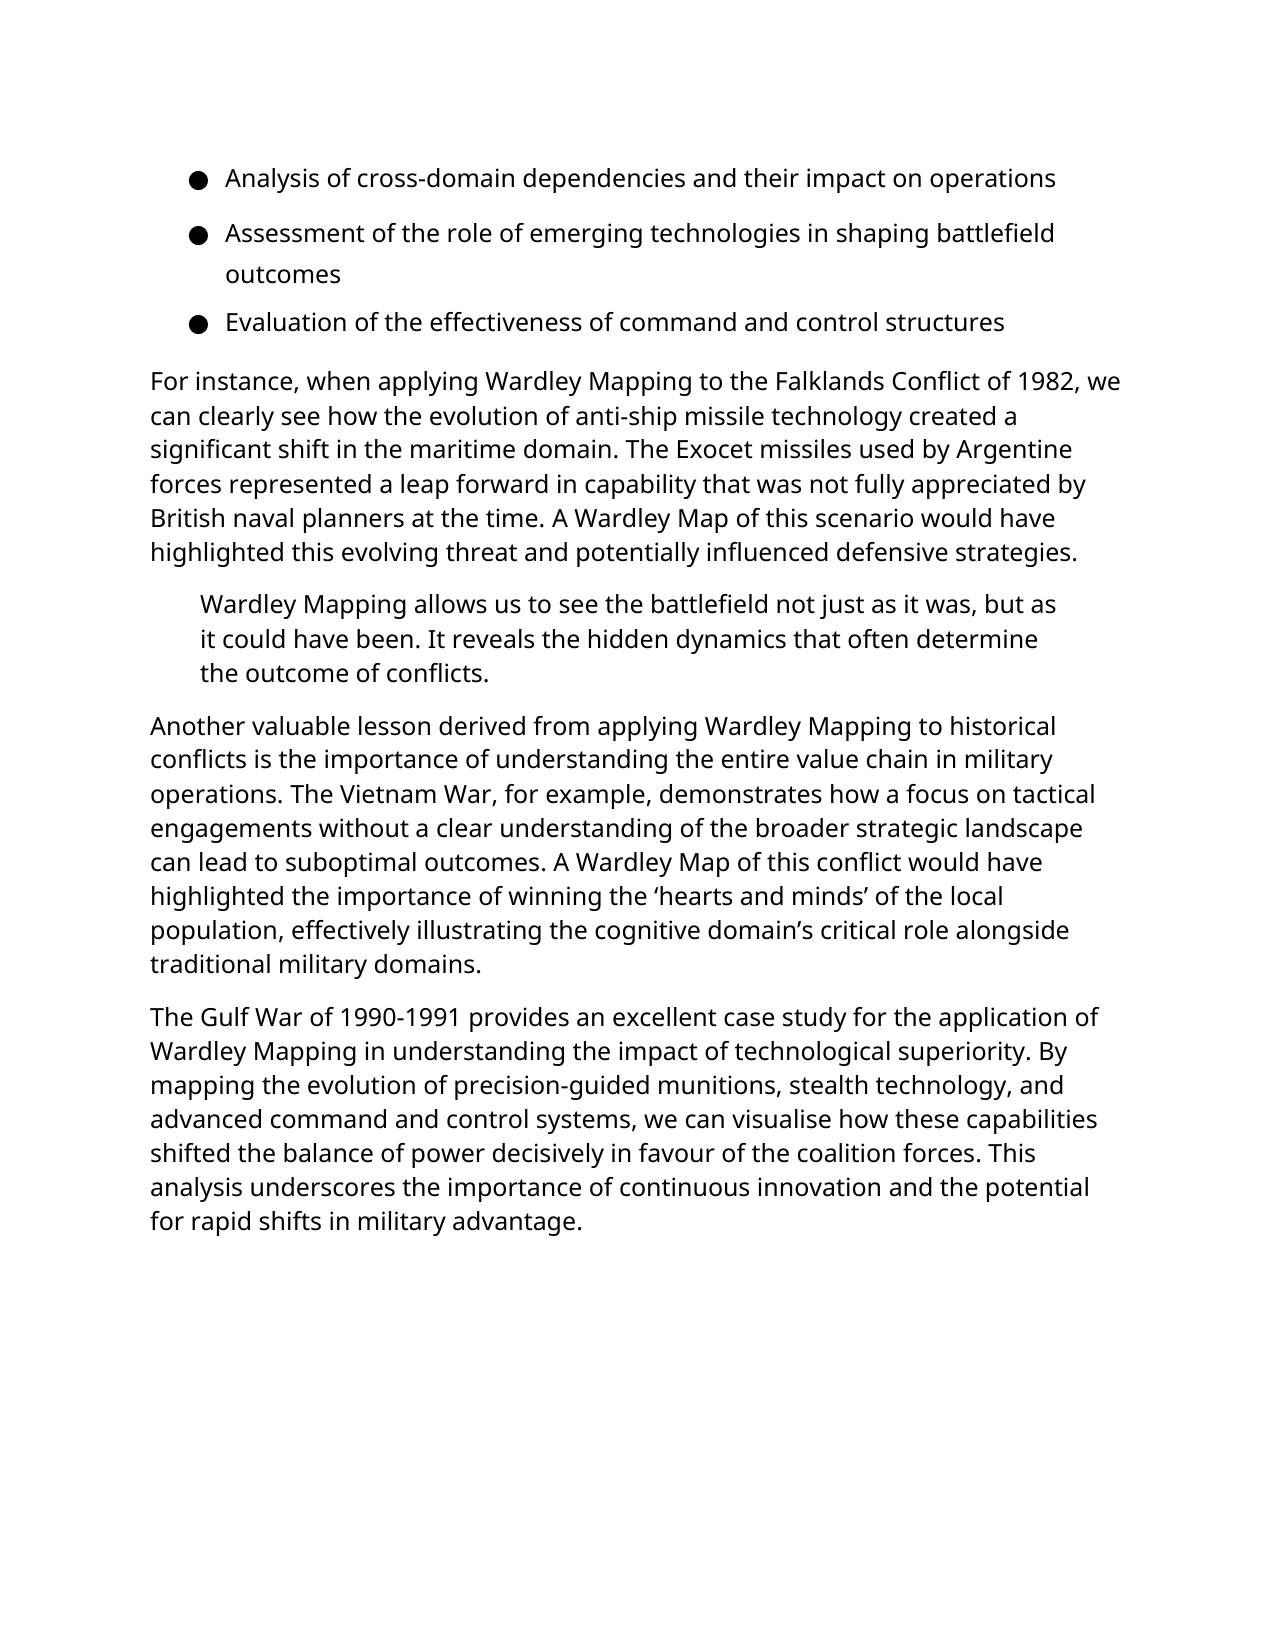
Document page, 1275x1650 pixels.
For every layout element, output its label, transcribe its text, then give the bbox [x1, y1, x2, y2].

text For instance, when applying Wardley Mapping to the Falklands Conflict of 1982, we can clearly see how the evolution of anti-ship missile technology created a significant shift in the maritime domain. The Exocet missiles used by Argentine forces represented a leap forward in capability that was not fully appreciated by British naval planners at the time. A Wardley Map of this scenario would have highlighted this evolving threat and potentially influenced defensive strategies. [150, 364, 1125, 568]
text The Gulf War of 1990-1991 provides an excellent case study for the application of Wardley Mapping in understanding the impact of technological superiority. By mapping the evolution of precision-guided munitions, stealth technology, and advanced command and control systems, we can visualise how these capabilities shifted the balance of power decisively in favour of the coalition forces. This analysis underscores the importance of continuous innovation and the potential for rapid shifts in military advantage. [150, 999, 1125, 1238]
list Evaluation of the effectiveness of command and control structures [187, 294, 1125, 345]
text Wardley Mapping allows us to see the battlefield not just as it was, but as it could have been. It reveals the hidden dynamics that often determine the outcome of conflicts. [200, 587, 1075, 689]
list Assessment of the role of emerging technologies in shaping battlefield outcomes [187, 205, 1125, 290]
list Analysis of cross-domain dependencies and their impact on operations [187, 150, 1125, 201]
text Another valuable lesson derived from applying Wardley Mapping to historical conflicts is the importance of understanding the entire value chain in military operations. The Vietnam War, for example, demonstrates how a focus on tactical engagements without a clear understanding of the broader strategic landscape can lead to suboptimal outcomes. A Wardley Map of this conflict would have highlighted the importance of winning the ‘hearts and minds’ of the local population, effectively illustrating the cognitive domain’s critical role alongside traditional military domains. [150, 708, 1125, 981]
